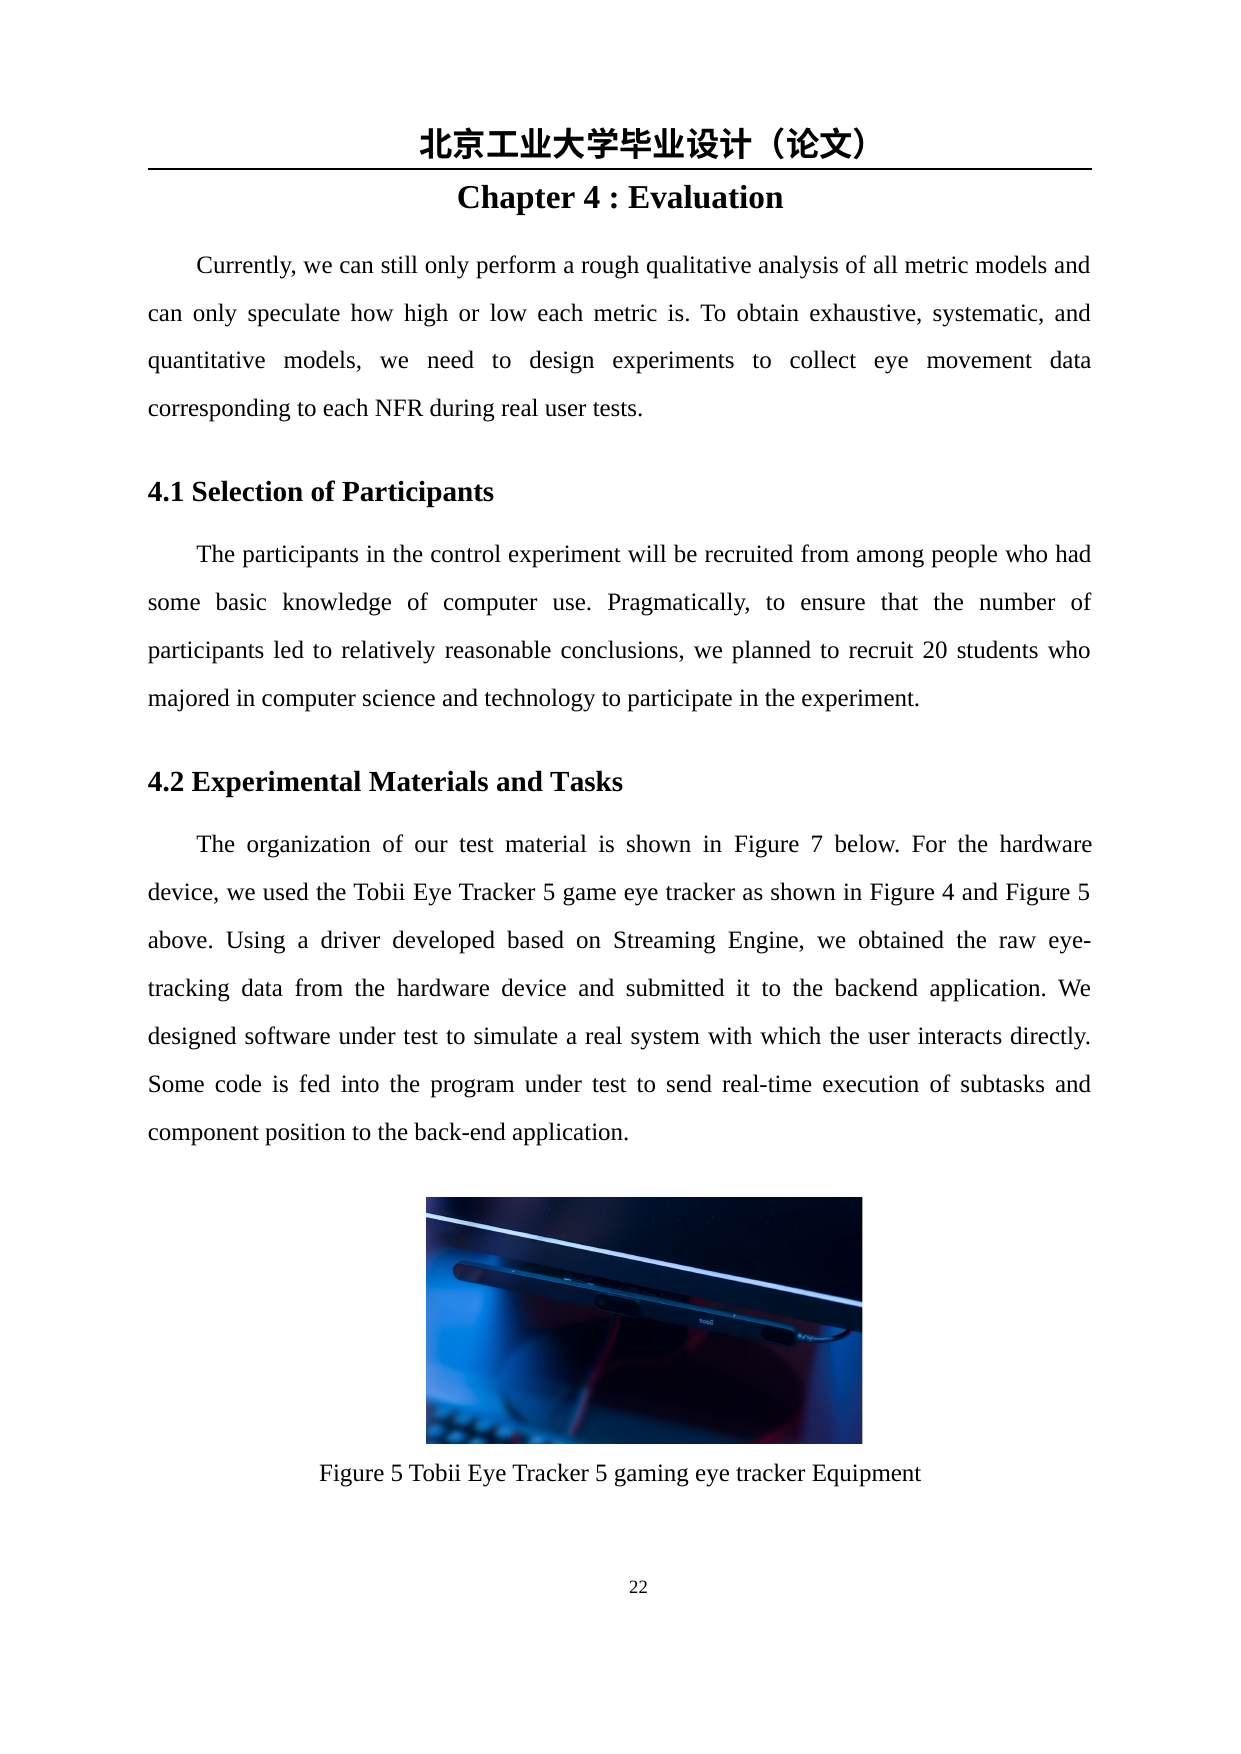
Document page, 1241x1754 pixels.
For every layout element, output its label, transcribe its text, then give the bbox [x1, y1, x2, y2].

subtitle 4.1 Selection of Participants [148, 474, 1092, 508]
text Currently, we can still only perform a rough qualitative analysis of all metric models and can only speculate how high or low each metric is. To obtain exhaustive, systematic, and quantitative models, we need to design experiments to collect eye movement data corresponding to each NFR during real user tests. [148, 235, 1092, 426]
text Figure 5 Tobii Eye Tracker 5 gaming eye tracker Equipment [148, 1443, 1092, 1491]
subtitle 4.2 Experimental Materials and Tasks [148, 764, 1092, 798]
text Chapter 4 : Evaluation [148, 177, 1092, 216]
text The participants in the control experiment will be recruited from among people who had some basic knowledge of computer use. Pragmatically, to ensure that the number of participants led to relatively reasonable conclusions, we planned to recruit 20 students who majored in computer science and technology to participate in the experiment. [148, 524, 1092, 716]
picture [426, 1197, 863, 1444]
text The organization of our test material is shown in Figure 7 below. For the hardware device, we used the Tobii Eye Tracker 5 game eye tracker as shown in Figure 4 and Figure 5 above. Using a driver developed based on Streaming Engine, we obtained the raw eye-tracking data from the hardware device and submitted it to the backend application. We designed software under test to simulate a real system with which the user interacts directly. Some code is fed into the program under test to send real-time execution of subtasks and component position to the back-end application. [148, 814, 1092, 1150]
